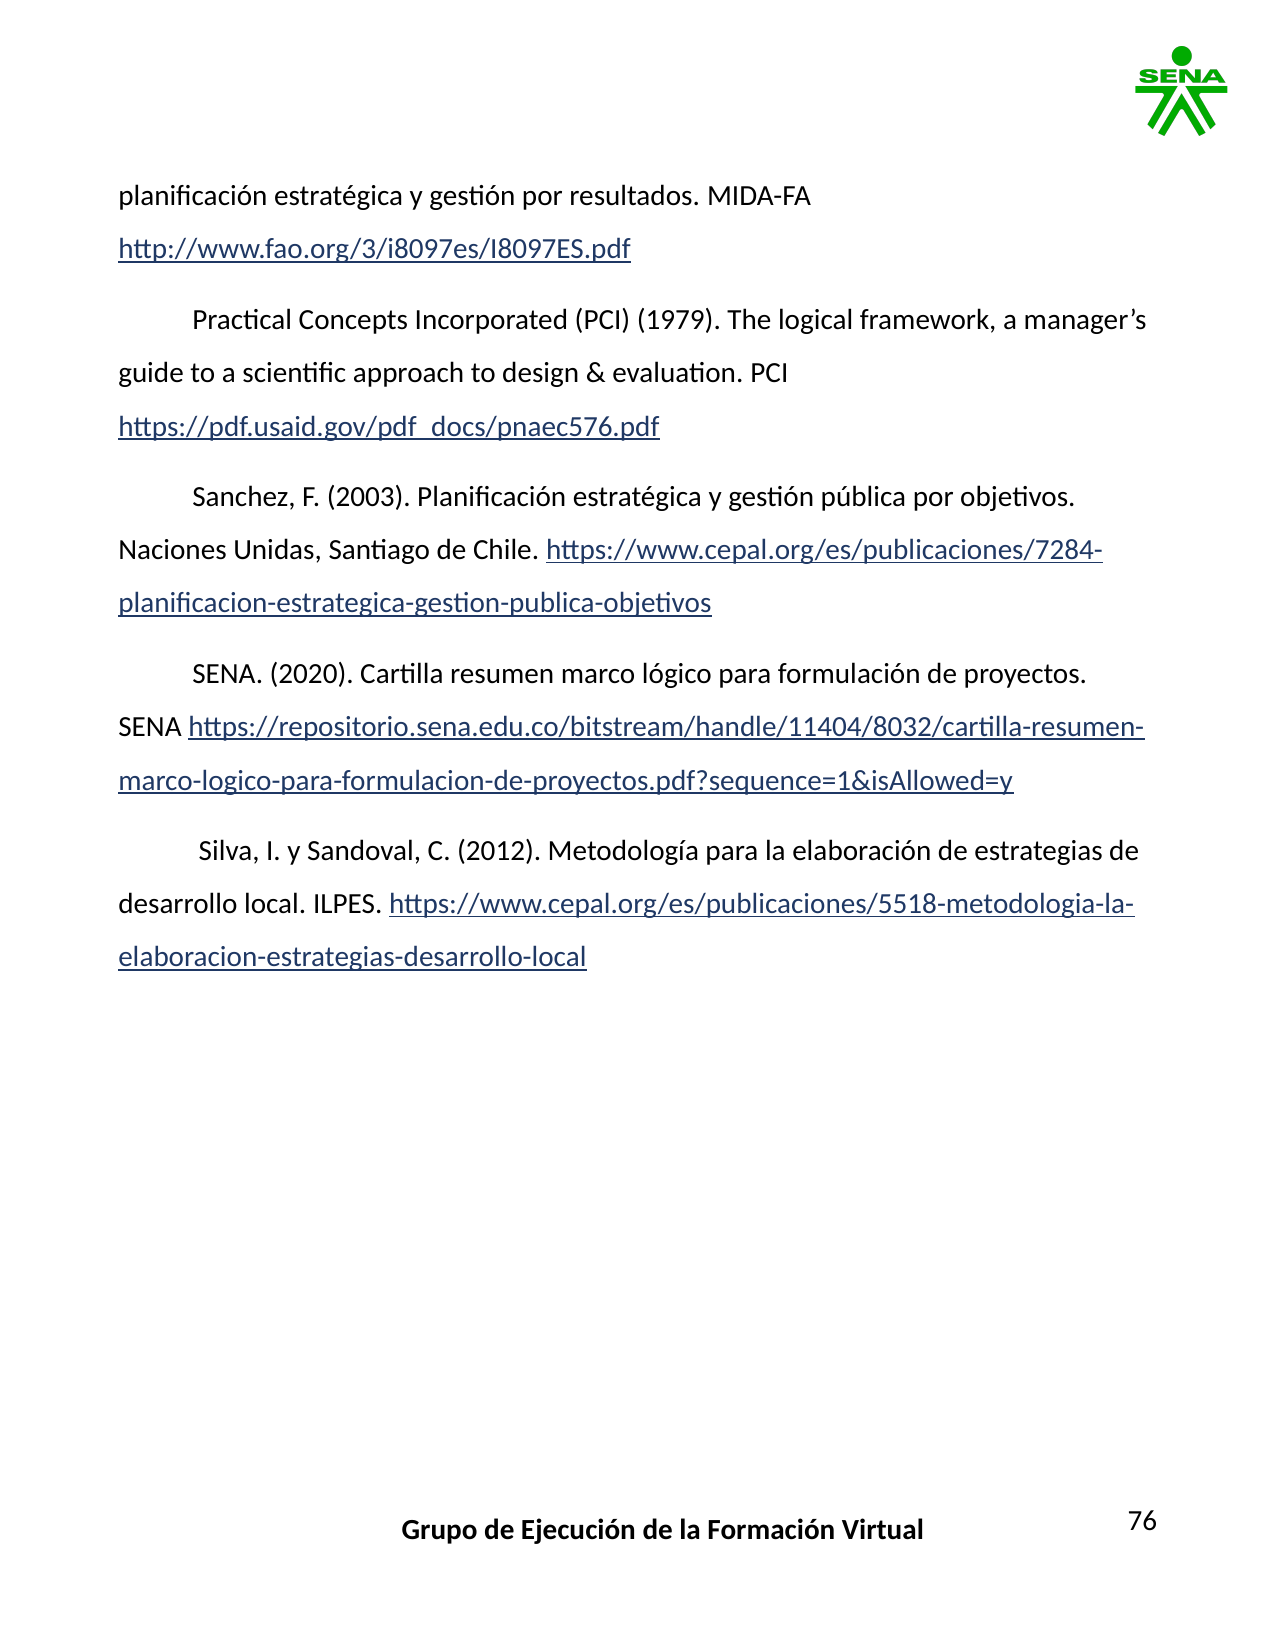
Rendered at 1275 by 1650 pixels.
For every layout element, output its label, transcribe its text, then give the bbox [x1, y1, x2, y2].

text Silva, I. y Sandoval, C. (2012). Metodología para la elaboración de estrategias de desarrollo local. ILPES. https://www.cepal.org/es/publicaciones/5518-metodologia-la-elaboracion-estrategias-desarrollo-local [118, 832, 1157, 974]
text Sanchez, F. (2003). Planificación estratégica y gestión pública por objetivos. Naciones Unidas, Santiago de Chile. https://www.cepal.org/es/publicaciones/7284-planificacion-estrategica-gestion-publica-objetivos [118, 478, 1157, 620]
picture [1135, 46, 1228, 136]
text Practical Concepts Incorporated (PCI) (1979). The logical framework, a manager’s guide to a scientific approach to design & evaluation. PCI https://pdf.usaid.gov/pdf_docs/pnaec576.pdf [118, 301, 1157, 443]
text SENA. (2020). Cartilla resumen marco lógico para formulación de proyectos. SENA https://repositorio.sena.edu.co/bitstream/handle/11404/8032/cartilla-resumen-marco-logico-para-formulacion-de-proyectos.pdf?sequence=1&isAllowed=y [118, 655, 1157, 797]
